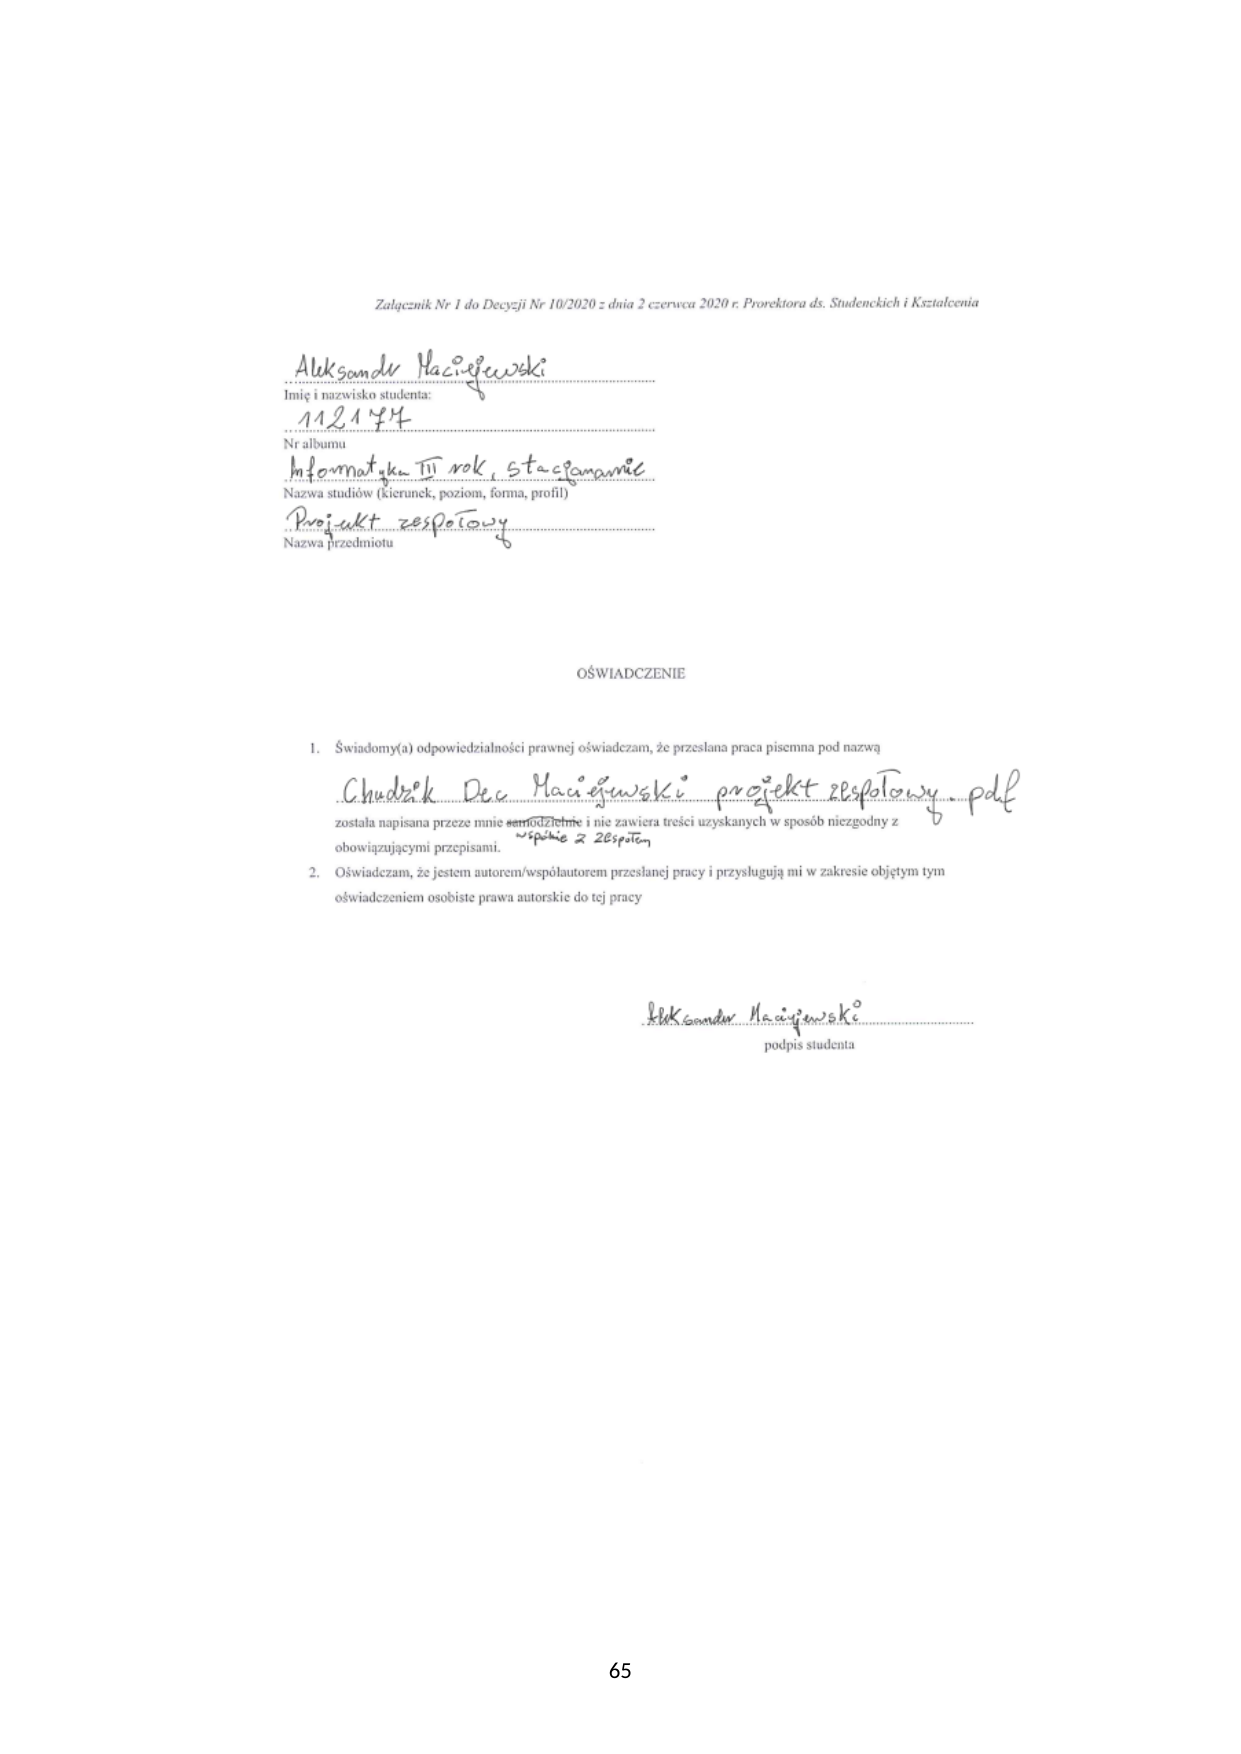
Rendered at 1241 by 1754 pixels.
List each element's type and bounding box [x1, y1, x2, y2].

picture [147, 147, 1093, 1490]
